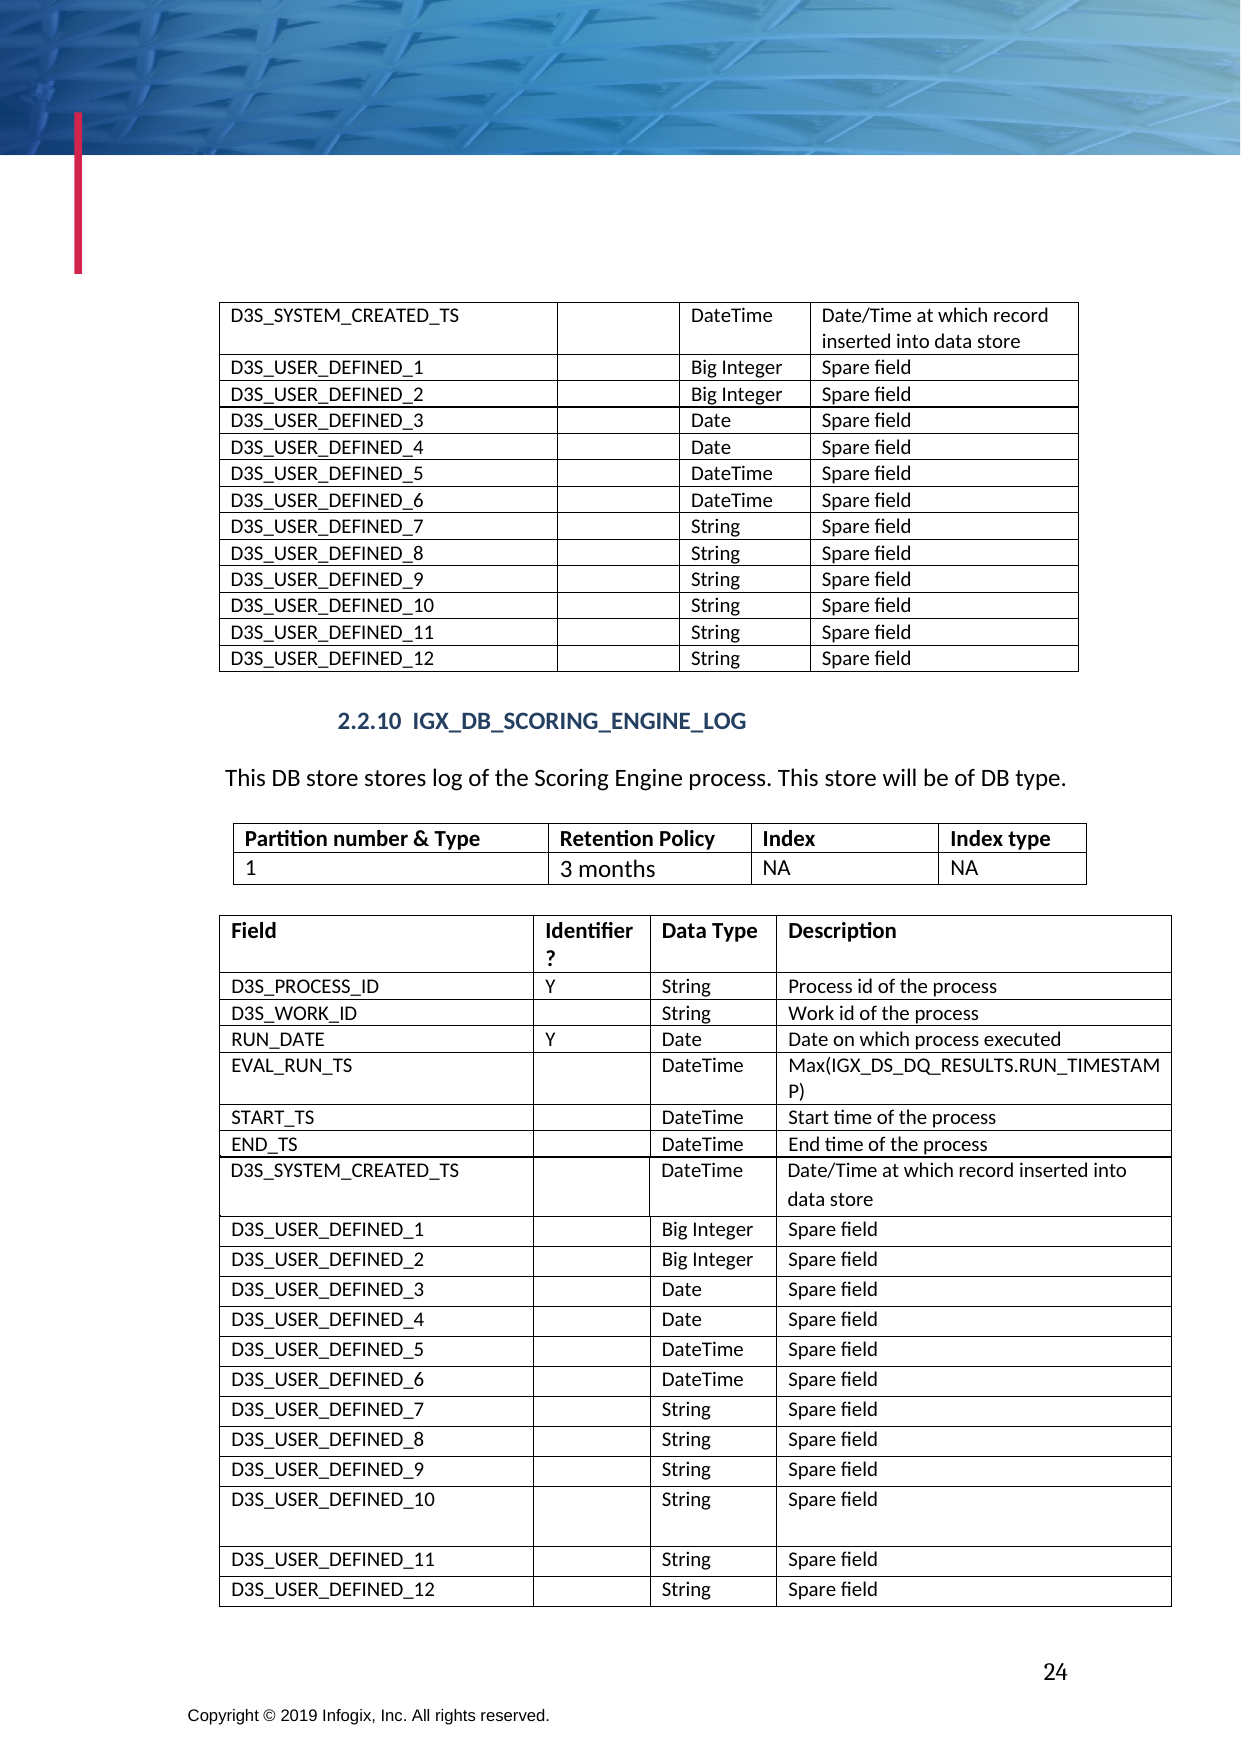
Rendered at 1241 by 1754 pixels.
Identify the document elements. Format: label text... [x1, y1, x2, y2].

table_cell Spare field [777, 1427, 1171, 1456]
table_cell [558, 540, 679, 565]
table_cell D3S_USER_DEFINED_2 [220, 1247, 533, 1276]
table_cell String [680, 566, 810, 592]
table_cell D3S_USER_DEFINED_5 [220, 1337, 533, 1366]
table_cell D3S_SYSTEM_CREATED_TS [220, 1158, 533, 1216]
table_cell D3S_USER_DEFINED_12 [220, 646, 557, 671]
table_cell String [651, 973, 776, 999]
table_cell [534, 1158, 649, 1216]
table_cell Y [534, 1026, 650, 1052]
table_cell String [651, 1000, 776, 1025]
table_cell D3S_USER_DEFINED_8 [220, 1427, 533, 1456]
table_cell D3S_USER_DEFINED_1 [220, 1217, 533, 1246]
table_cell String [651, 1487, 776, 1546]
table_cell Spare field [811, 381, 1078, 406]
table_cell Date/Time at which record inserted into data store [777, 1158, 1171, 1216]
table_cell [558, 513, 679, 539]
table_cell [534, 1131, 650, 1156]
table_cell Spare field [777, 1277, 1171, 1306]
table_cell Date [651, 1277, 776, 1306]
table_cell Start time of the process [777, 1105, 1171, 1130]
table_header Field [220, 916, 533, 972]
table_cell [534, 1577, 650, 1606]
table_header Partition number & Type [234, 824, 548, 852]
table_cell Max(IGX_DS_DQ_RESULTS.RUN_TIMESTAMP) [777, 1053, 1171, 1103]
table_cell NA [939, 853, 1086, 883]
table_cell String [680, 619, 810, 644]
table_cell String [651, 1397, 776, 1426]
table_cell [534, 1307, 650, 1336]
table_cell D3S_USER_DEFINED_2 [220, 381, 557, 406]
table_header Identifier? [534, 916, 650, 972]
table_cell D3S_USER_DEFINED_4 [220, 1307, 533, 1336]
table_cell Date [680, 408, 810, 433]
table_cell [534, 1000, 650, 1025]
table_cell D3S_USER_DEFINED_10 [220, 593, 557, 618]
table_cell D3S_USER_DEFINED_8 [220, 540, 557, 565]
table_cell Spare field [777, 1577, 1171, 1606]
table_cell DateTime [651, 1131, 776, 1156]
table_cell 1 [234, 853, 548, 883]
table_cell String [680, 540, 810, 565]
table_cell Spare field [811, 355, 1078, 380]
table_cell D3S_USER_DEFINED_1 [220, 355, 557, 380]
table_cell Spare field [811, 434, 1078, 459]
table_cell [534, 1487, 650, 1546]
table_cell [558, 619, 679, 644]
table_cell Work id of the process [777, 1000, 1171, 1025]
table_cell String [680, 593, 810, 618]
table_cell D3S_USER_DEFINED_5 [220, 460, 557, 486]
table_cell String [651, 1577, 776, 1606]
table_cell EVAL_RUN_TS [220, 1053, 533, 1103]
table_cell String [651, 1457, 776, 1486]
table_cell D3S_USER_DEFINED_3 [220, 1277, 533, 1306]
table_cell D3S_USER_DEFINED_11 [220, 619, 557, 644]
table_cell [534, 1105, 650, 1130]
table_cell D3S_USER_DEFINED_7 [220, 513, 557, 539]
table_cell [558, 593, 679, 618]
table_cell [534, 1427, 650, 1456]
table_cell Spare field [811, 646, 1078, 671]
table_cell String [651, 1427, 776, 1456]
table_cell Spare field [777, 1337, 1171, 1366]
table_cell Date on which process executed [777, 1026, 1171, 1052]
table_cell String [680, 513, 810, 539]
table_header Index [752, 824, 938, 852]
table_cell Spare field [777, 1397, 1171, 1426]
table_cell Date [651, 1307, 776, 1336]
table_cell END_TS [220, 1131, 533, 1156]
table_cell Spare field [811, 513, 1078, 539]
table_cell Spare field [777, 1487, 1171, 1546]
table_cell Spare field [777, 1547, 1171, 1576]
table_cell D3S_USER_DEFINED_6 [220, 1367, 533, 1396]
table_cell [558, 646, 679, 671]
table_cell D3S_PROCESS_ID [220, 973, 533, 999]
table_cell D3S_SYSTEM_CREATED_TS [220, 303, 557, 353]
table_cell D3S_USER_DEFINED_12 [220, 1577, 533, 1606]
table_cell D3S_USER_DEFINED_9 [220, 1457, 533, 1486]
table_cell Big Integer [680, 381, 810, 406]
table_cell Spare field [811, 408, 1078, 433]
table_cell Spare field [777, 1367, 1171, 1396]
table_cell [534, 1367, 650, 1396]
table_cell [558, 566, 679, 592]
table_cell DateTime [651, 1053, 776, 1103]
table_cell DateTime [680, 460, 810, 486]
table_cell D3S_USER_DEFINED_6 [220, 487, 557, 512]
table_cell Spare field [811, 566, 1078, 592]
table_cell String [680, 646, 810, 671]
table_cell DateTime [651, 1337, 776, 1366]
table_cell [534, 1247, 650, 1276]
table_cell [534, 1457, 650, 1486]
table_cell START_TS [220, 1105, 533, 1130]
table_cell DateTime [680, 303, 810, 353]
table_cell Spare field [811, 593, 1078, 618]
table_cell D3S_WORK_ID [220, 1000, 533, 1025]
table_cell NA [752, 853, 938, 883]
table_cell [534, 1217, 650, 1246]
table_cell Y [534, 973, 650, 999]
table_cell Spare field [777, 1247, 1171, 1276]
table_cell [558, 355, 679, 380]
table_cell Big Integer [680, 355, 810, 380]
table_cell DateTime [650, 1158, 776, 1216]
table_cell [558, 408, 679, 433]
table_cell Big Integer [651, 1247, 776, 1276]
table_cell DateTime [651, 1367, 776, 1396]
table_cell [558, 487, 679, 512]
table_cell D3S_USER_DEFINED_11 [220, 1547, 533, 1576]
table_cell [534, 1397, 650, 1426]
table_cell [558, 303, 679, 353]
subtitle IGX_DB_SCORING_ENGINE_LOG [337, 705, 1068, 736]
table_cell Big Integer [651, 1217, 776, 1246]
table_cell Spare field [777, 1217, 1171, 1246]
table_cell Spare field [811, 540, 1078, 565]
table_cell String [651, 1547, 776, 1576]
table_cell [558, 381, 679, 406]
table_cell Spare field [777, 1457, 1171, 1486]
table_cell Process id of the process [777, 973, 1171, 999]
table_cell Date [680, 434, 810, 459]
picture [0, 0, 1241, 302]
table_cell Date [651, 1026, 776, 1052]
text This DB store stores log of the Scoring Engine process. This store will be of DB type. [225, 762, 1068, 792]
table_cell D3S_USER_DEFINED_10 [220, 1487, 533, 1546]
table_cell DateTime [651, 1105, 776, 1130]
table_cell End time of the process [777, 1131, 1171, 1156]
table_header Index type [939, 824, 1086, 852]
table_cell D3S_USER_DEFINED_3 [220, 408, 557, 433]
table_header Data Type [651, 916, 776, 972]
table_cell [534, 1337, 650, 1366]
table_cell [534, 1053, 650, 1103]
table_cell 3 months [549, 853, 751, 883]
table_cell [558, 460, 679, 486]
table_cell Spare field [811, 619, 1078, 644]
table_cell Spare field [811, 460, 1078, 486]
table_cell [534, 1277, 650, 1306]
table_cell RUN_DATE [220, 1026, 533, 1052]
table_cell [534, 1547, 650, 1576]
table_cell D3S_USER_DEFINED_9 [220, 566, 557, 592]
table_cell D3S_USER_DEFINED_7 [220, 1397, 533, 1426]
table_header Retention Policy [549, 824, 751, 852]
table_cell DateTime [680, 487, 810, 512]
table_cell Spare field [811, 487, 1078, 512]
table_cell D3S_USER_DEFINED_4 [220, 434, 557, 459]
table_cell [558, 434, 679, 459]
table_cell Date/Time at which record inserted into data store [811, 303, 1078, 353]
table_cell Spare field [777, 1307, 1171, 1336]
table_header Description [777, 916, 1171, 972]
